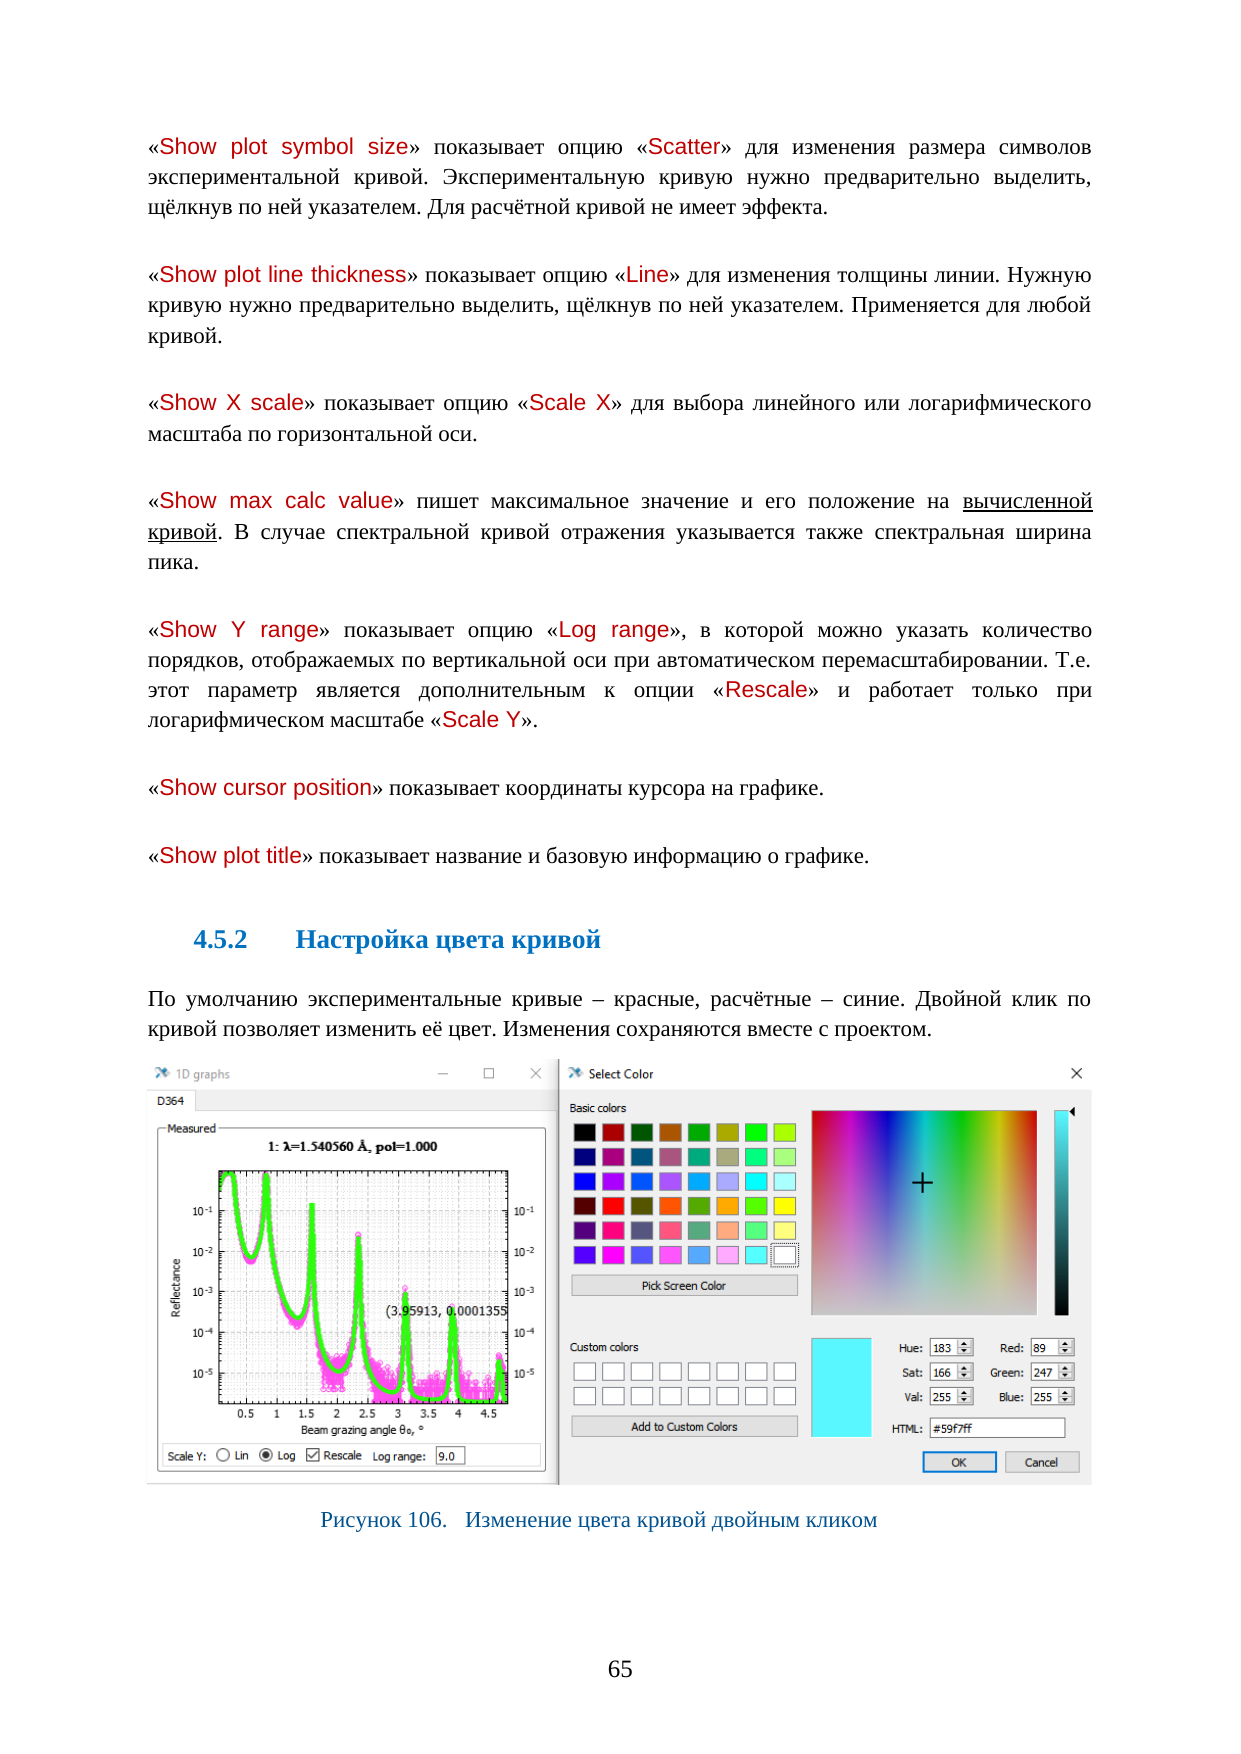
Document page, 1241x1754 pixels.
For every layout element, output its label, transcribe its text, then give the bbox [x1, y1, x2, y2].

text «Show plot symbol size» показывает опцию «Scatter» для изменения размера символов экспериментальной кривой. Экспериментальную кривую нужно предварительно выделить, щёлкнув по ней указателем. Для расчётной кривой не имеет эффекта. [148, 133, 1093, 220]
text «Show Y range» показывает опцию «Log range», в которой можно указать количество порядков, отображаемых по вертикальной оси при автоматическом перемасштабировании. Т.е. этот параметр является дополнительным к опции «Rescale» и работает только при логарифмическом масштабе «Scale Y». [148, 616, 1093, 733]
text «Show max calc value» пишет максимальное значение и его положение на вычисленной кривой. В случае спектральной кривой отражения указывается также спектральная ширина пика. [148, 487, 1093, 574]
text «Show plot line thickness» показывает опцию «Line» для изменения толщины линии. Нужную кривую нужно предварительно выделить, щёлкнув по ней указателем. Применяется для любой кривой. [148, 261, 1093, 348]
subtitle Настройка цвета кривой [193, 923, 1093, 954]
text «Show plot title» показывает название и базовую информацию о графике. [148, 842, 1093, 869]
text «Show X scale» показывает опцию «Scale X» для выбора линейного или логарифмического масштаба по горизонтальной оси. [148, 389, 1093, 446]
picture [146, 1059, 1092, 1485]
text По умолчанию экспериментальные кривые – красные, расчётные – синие. Двойной клик по кривой позволяет изменить её цвет. Изменения сохраняются вместе с проектом. [148, 985, 1093, 1042]
text «Show cursor position» показывает координаты курсора на графике. [148, 774, 1093, 801]
